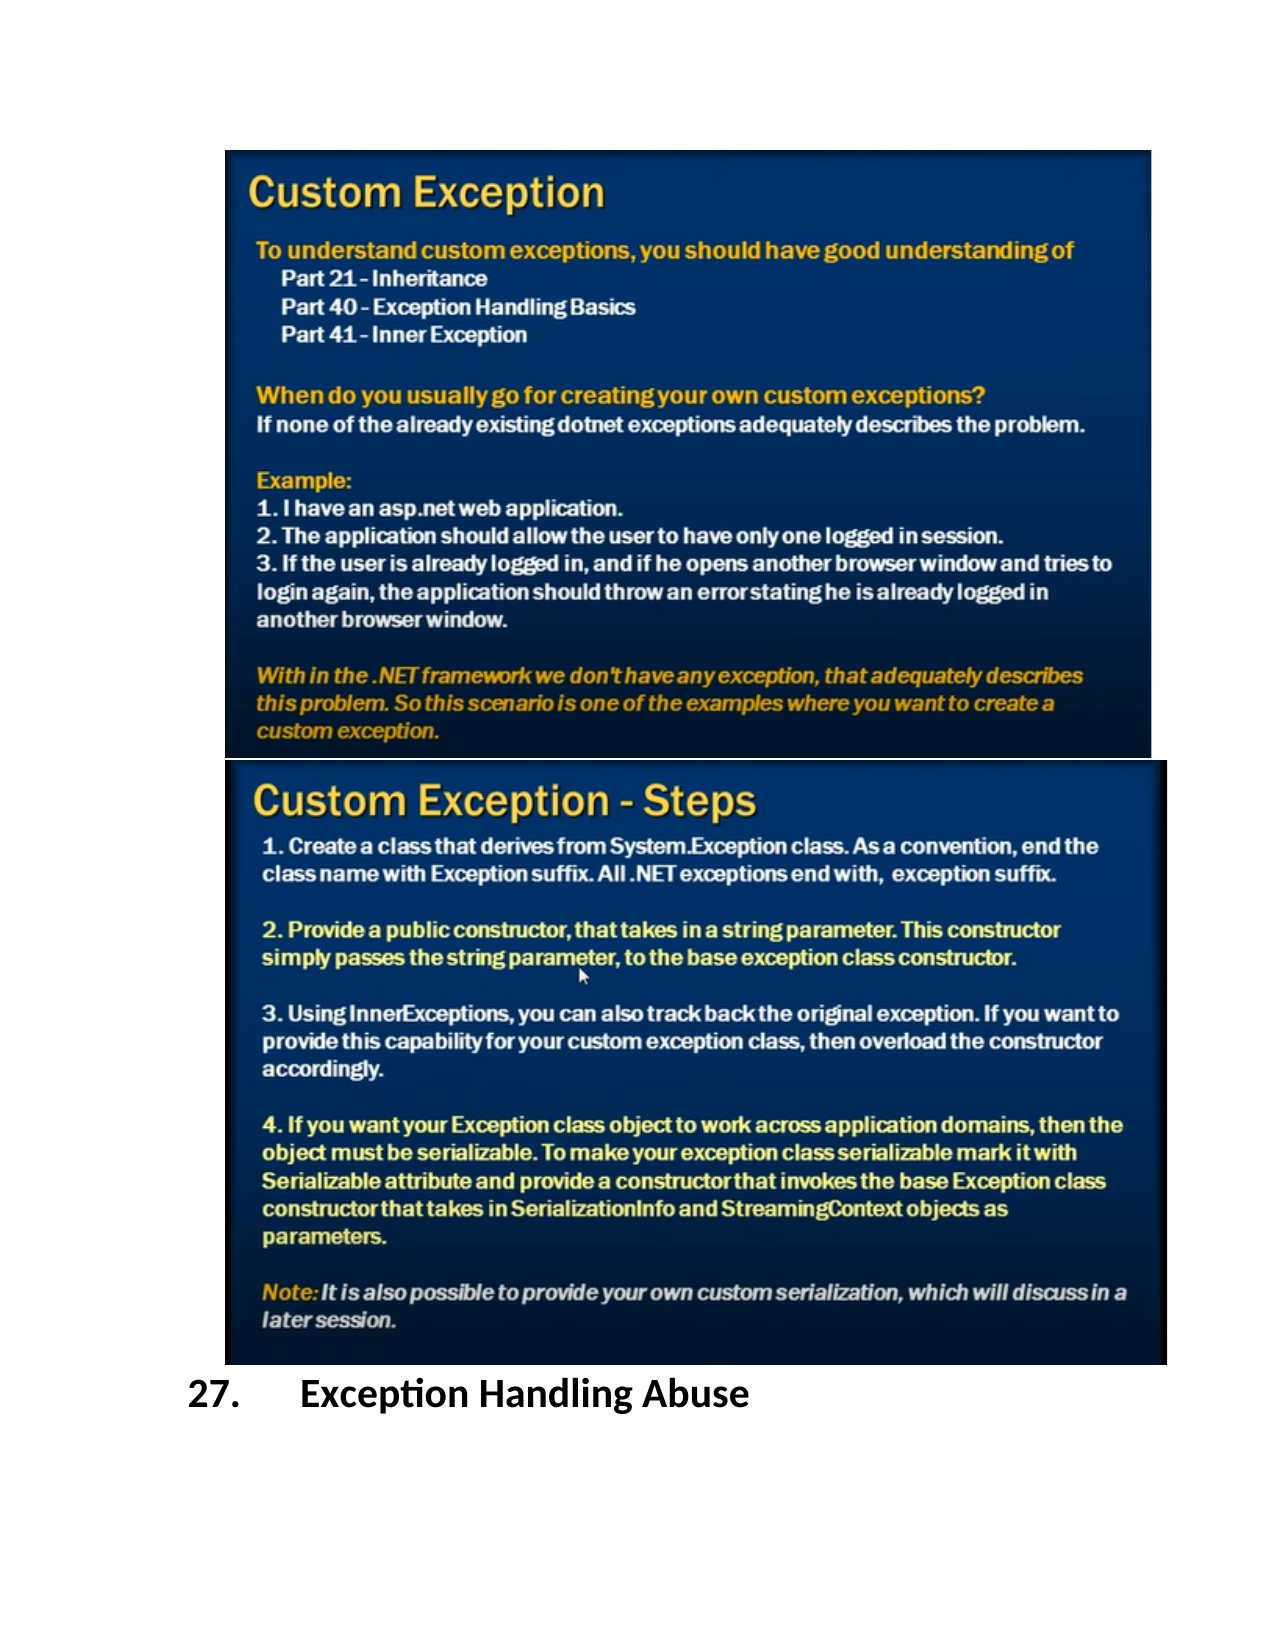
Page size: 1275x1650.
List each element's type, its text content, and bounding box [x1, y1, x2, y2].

picture [225, 760, 1168, 1365]
picture [225, 150, 1152, 758]
list Exception Handling Abuse [187, 1367, 1125, 1418]
